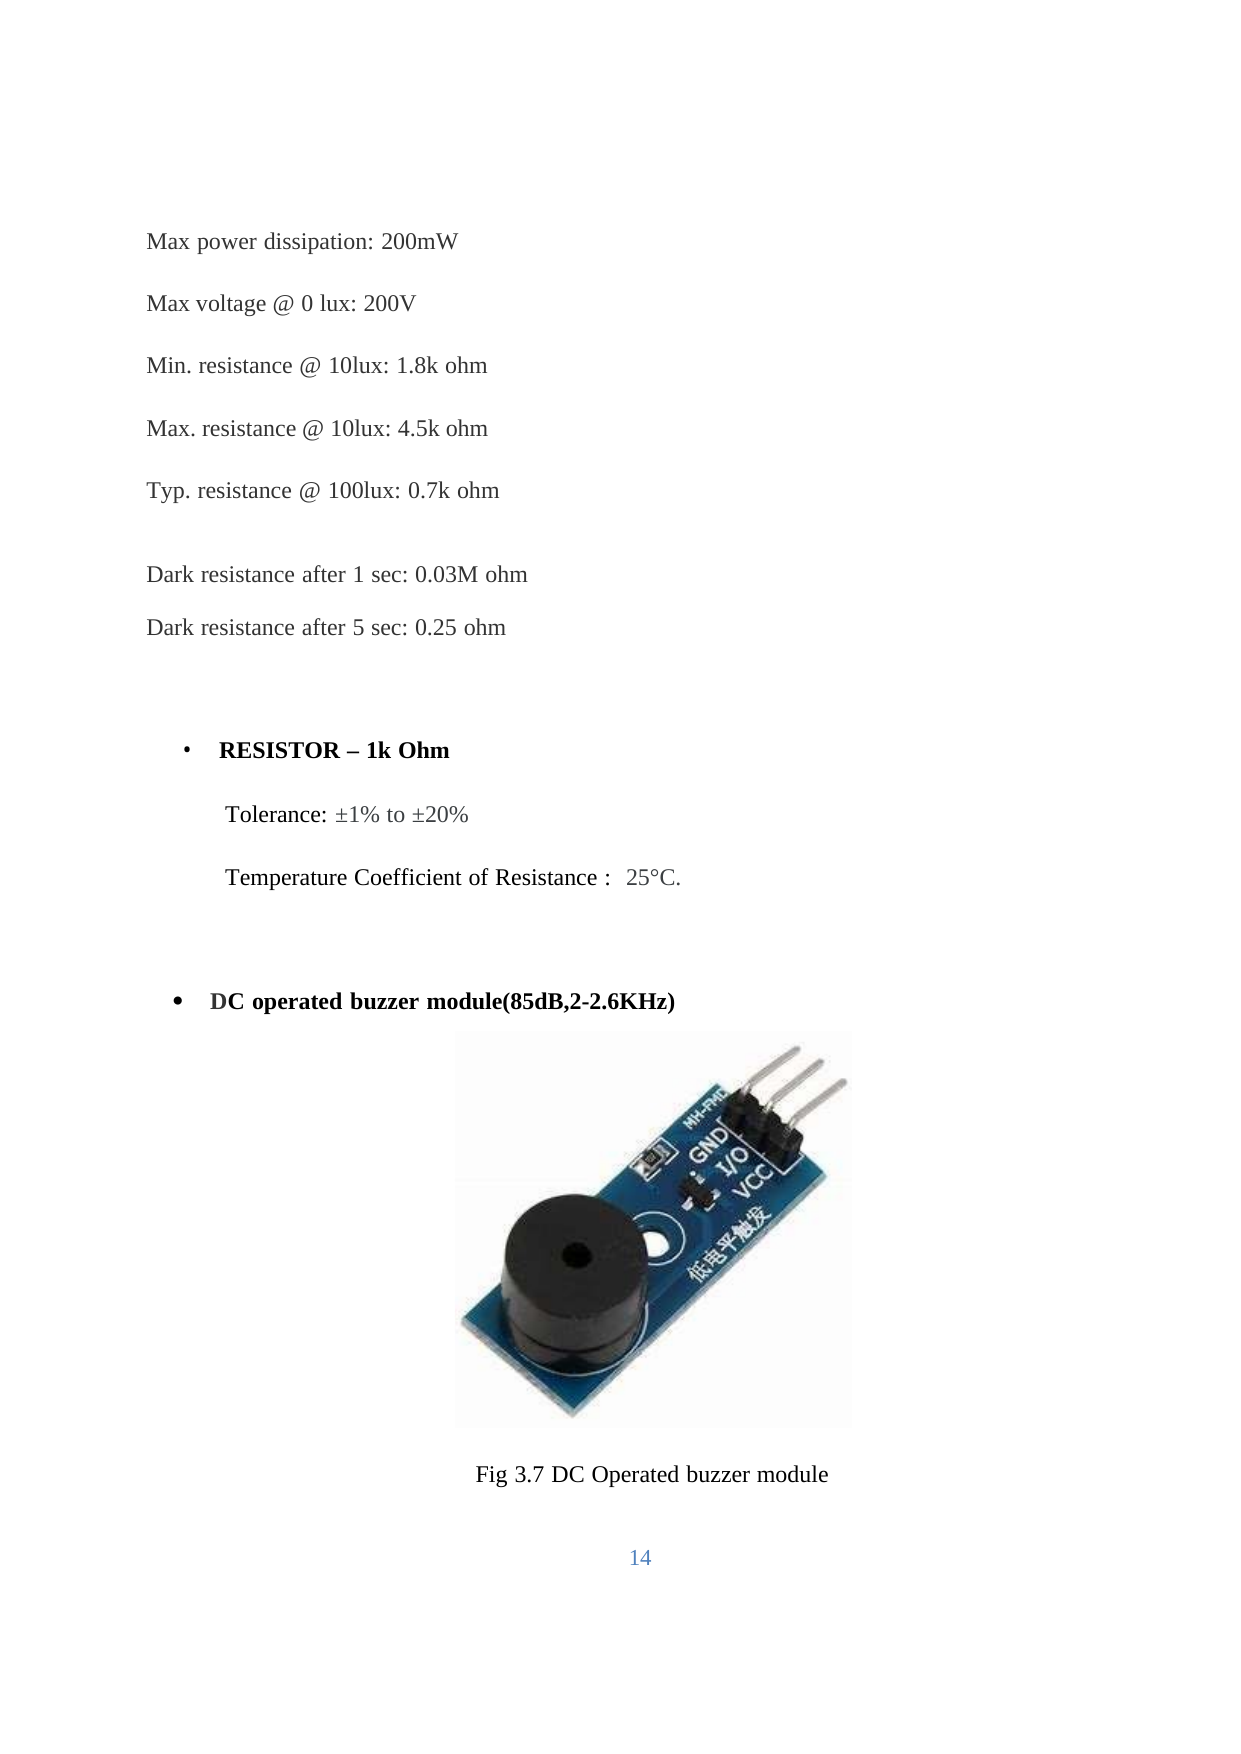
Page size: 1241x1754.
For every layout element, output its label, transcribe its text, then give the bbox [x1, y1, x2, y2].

text Tolerance: ±1% to ±20% [225, 800, 1203, 828]
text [146, 1461, 830, 1488]
text Temperature Coefficient of Resistance : 25°C. [225, 862, 1203, 890]
subtitle DC operated buzzer module(85dB,2-2.6KHz) [173, 987, 1203, 1015]
text Min. resistance @ 10lux: 1.8k ohm Max. resistance @ 10lux: 4.5k ohm Typ. resistance @ 100lux: 0.7k ohm [146, 351, 501, 503]
picture [454, 1031, 852, 1428]
text Dark resistance after 5 sec: 0.25 ohm [146, 613, 1203, 640]
subtitle RESISTOR – 1k Ohm [182, 733, 1203, 766]
text Max power dissipation: 200mW Max voltage @ 0 lux: 200V [146, 227, 482, 317]
text Dark resistance after 1 sec: 0.03M ohm [146, 560, 1203, 587]
